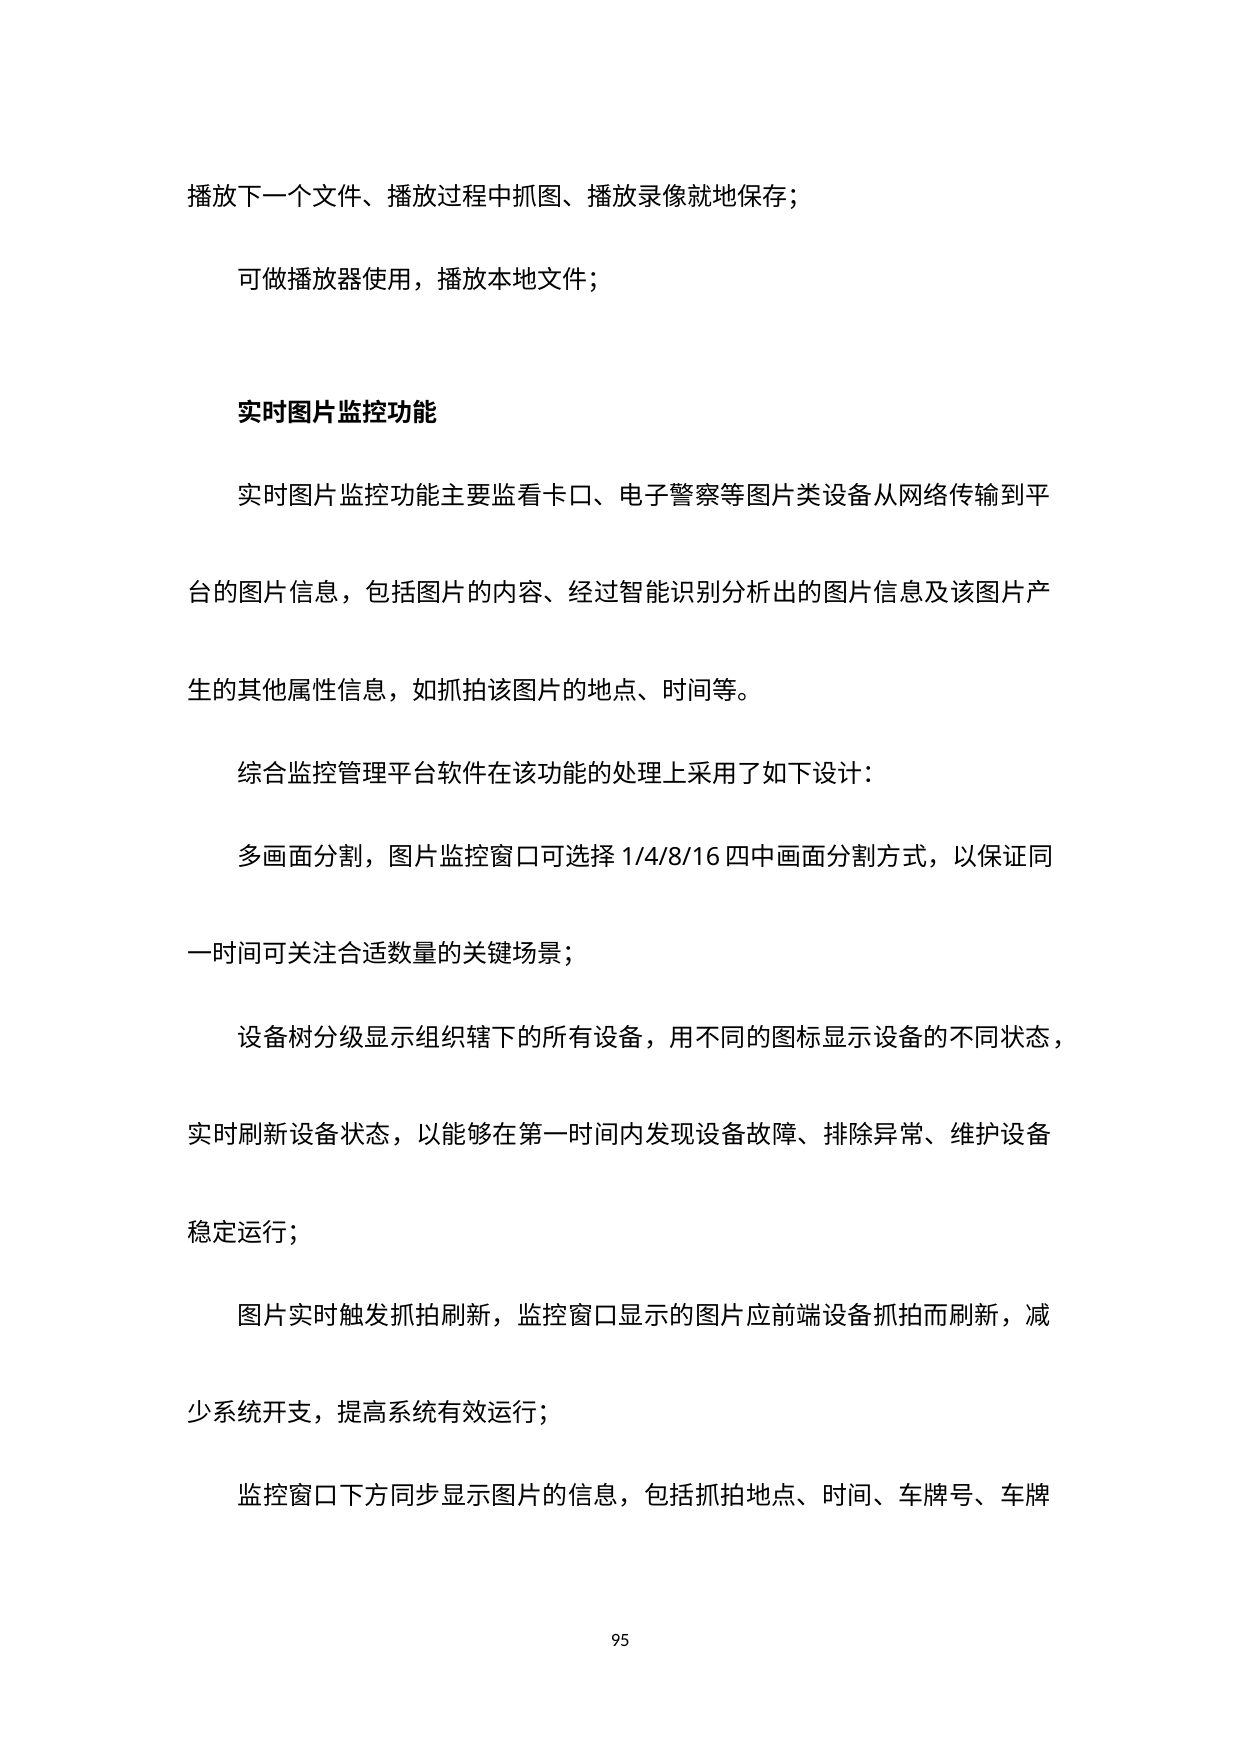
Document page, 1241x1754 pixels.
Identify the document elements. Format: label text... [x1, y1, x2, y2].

text 实时图片监控功能 [187, 378, 1053, 443]
text 实时图片监控功能主要监看卡口、电子警察等图片类设备从网络传输到平台的图片信息，包括图片的内容、经过智能识别分析出的图片信息及该图片产生的其他属性信息，如抓拍该图片的地点、时间等。 [187, 461, 1053, 721]
text 设备树分级显示组织辖下的所有设备，用不同的图标显示设备的不同状态，实时刷新设备状态，以能够在第一时间内发现设备故障、排除异常、维护设备稳定运行； [187, 1003, 1053, 1263]
text 图片实时触发抓拍刷新，监控窗口显示的图片应前端设备抓拍而刷新，减少系统开支，提高系统有效运行； [187, 1281, 1053, 1443]
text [187, 1461, 1053, 1526]
text 多画面分割，图片监控窗口可选择1/4/8/16四中画面分割方式，以保证同一时间可关注合适数量的关键场景； [187, 822, 1053, 984]
text 综合监控管理平台软件在该功能的处理上采用了如下设计： [187, 739, 1053, 804]
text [187, 162, 1053, 227]
text 可做播放器使用，播放本地文件； [187, 245, 1053, 310]
